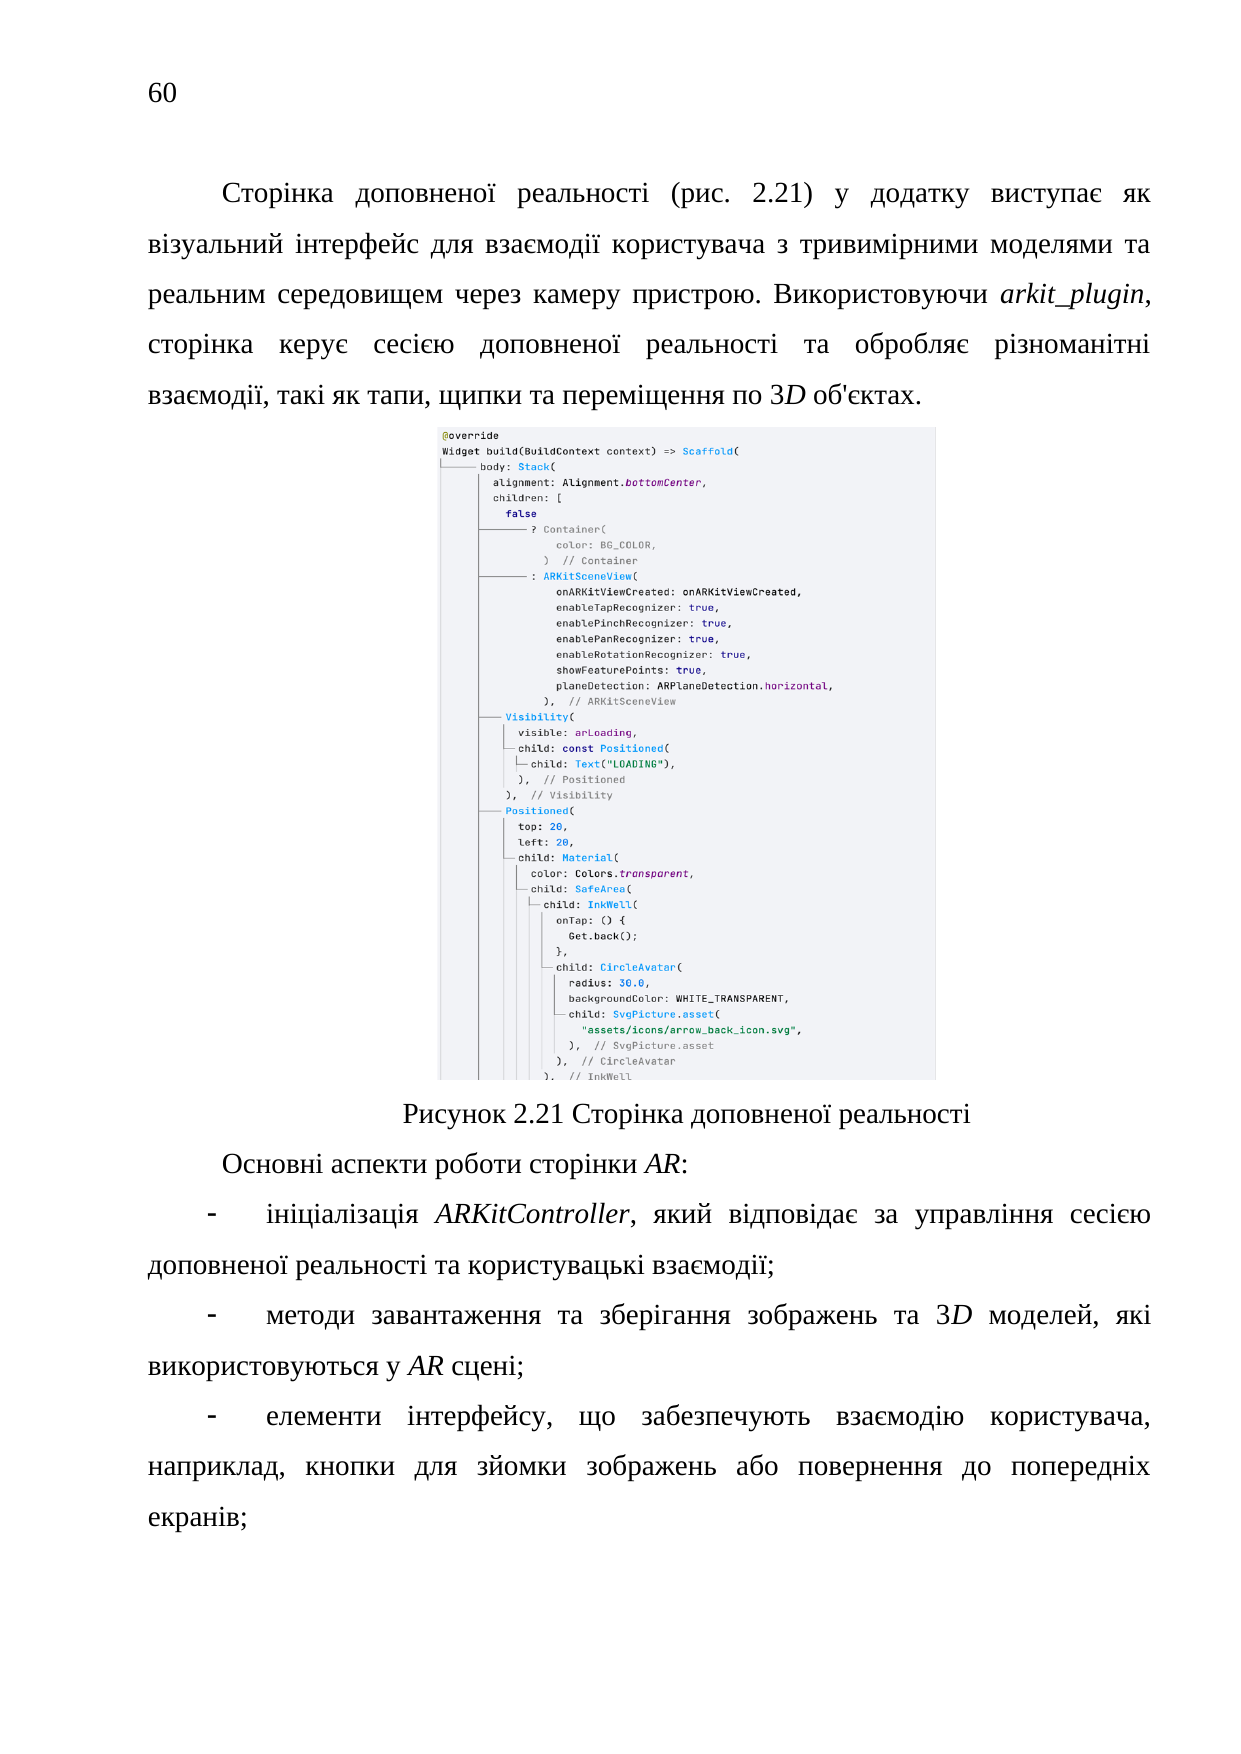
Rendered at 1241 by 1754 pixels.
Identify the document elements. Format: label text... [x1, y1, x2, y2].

list ініціалізація ARKitController, який відповідає за управління сесією доповненої реальності та користувацькі взаємодії; [148, 1197, 1152, 1281]
text Сторінка доповненої реальності (рис. 2.21) у додатку виступає як візуальний інтерфейс для взаємодії користувача з тривимірними моделями та реальним середовищем через камеру пристрою. Використовуючи arkit_plugin, сторінка керує сесією доповненої реальності та обробляє різноманітні взаємодії, такі як тапи, щипки та переміщення по 3D об'єктах. [148, 176, 1152, 410]
list елементи інтерфейсу, що забезпечують взаємодію користувача, наприклад, кнопки для зйомки зображень або повернення до попередніх екранів; [148, 1398, 1152, 1532]
text Рисунок 2.21 Сторінка доповненої реальності [148, 1096, 1152, 1129]
text Основні аспекти роботи сторінки AR: [148, 1146, 1152, 1180]
picture [437, 427, 936, 1080]
list методи завантаження та зберігання зображень та 3D моделей, які використовуються у AR сцені; [148, 1297, 1152, 1381]
